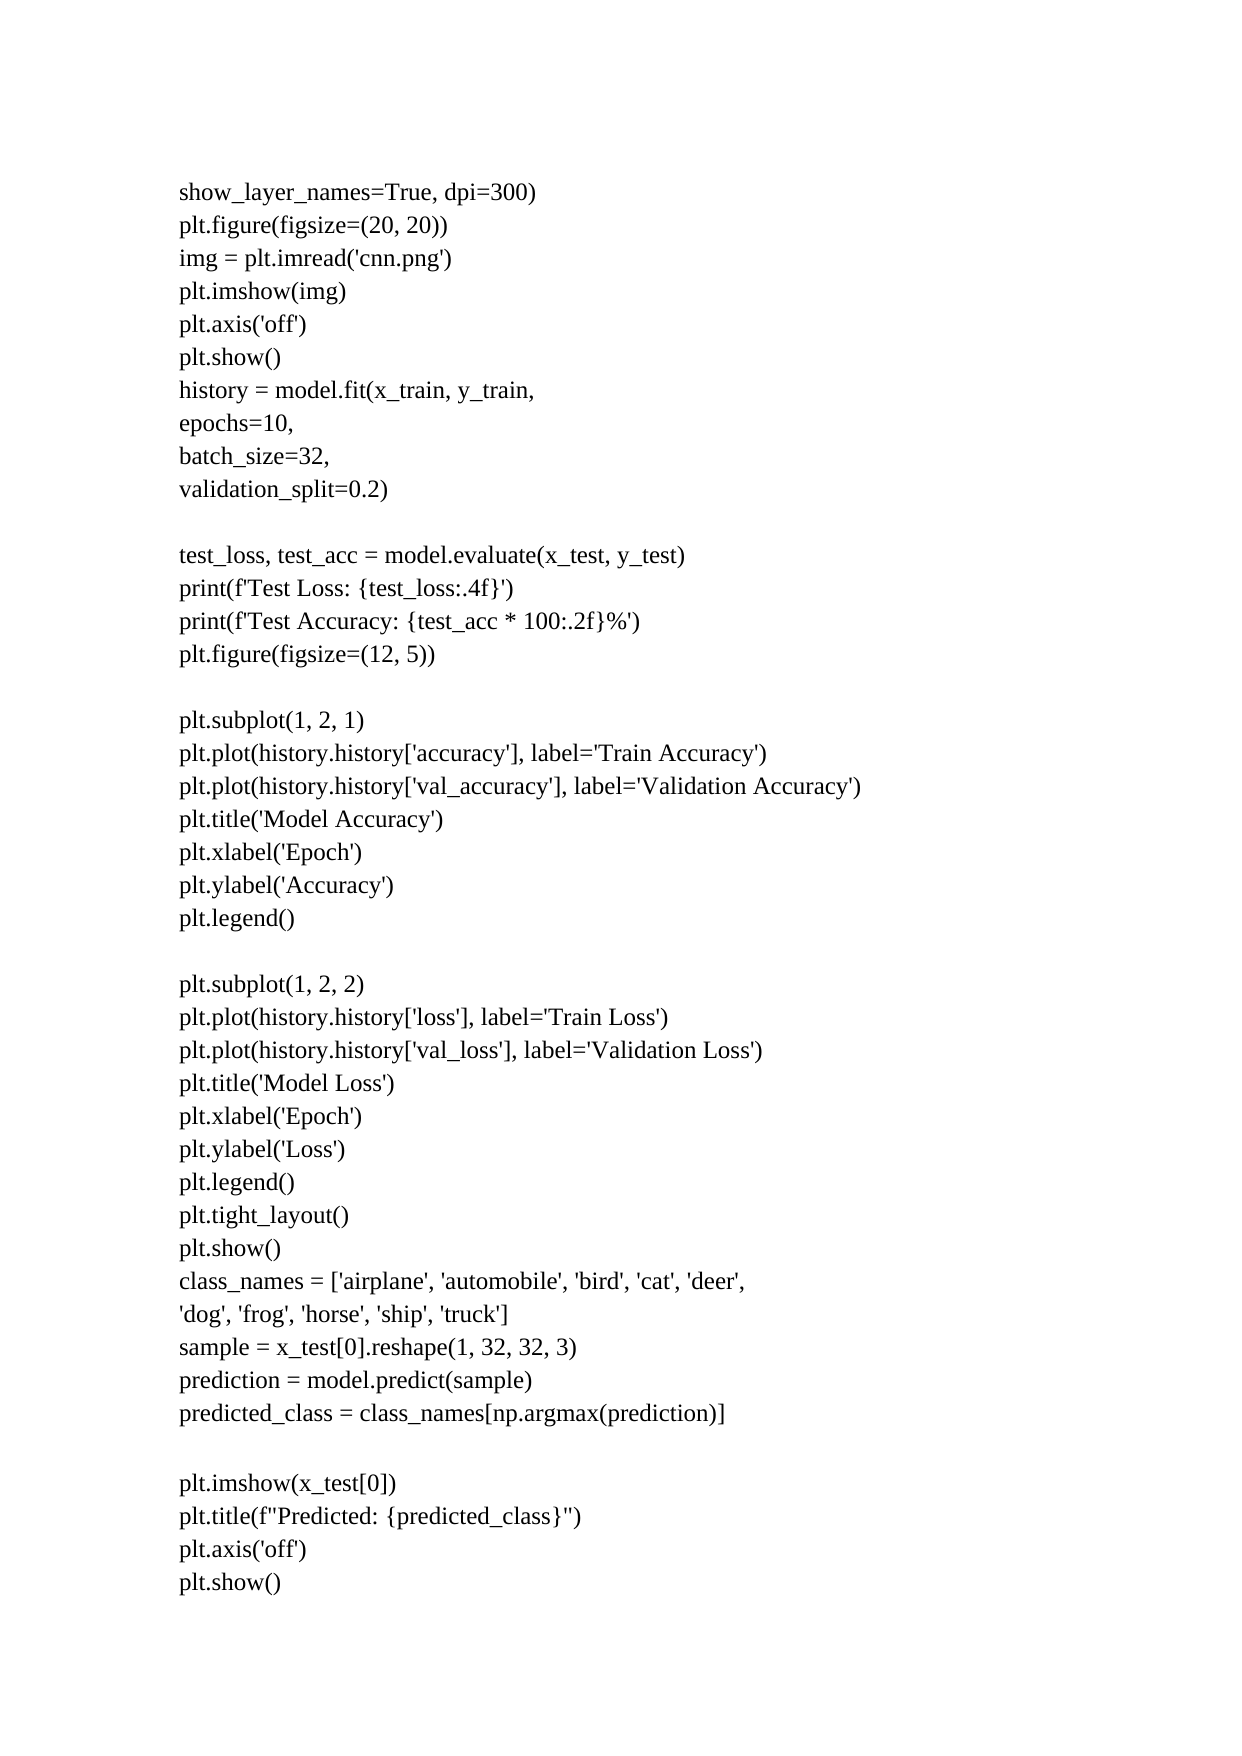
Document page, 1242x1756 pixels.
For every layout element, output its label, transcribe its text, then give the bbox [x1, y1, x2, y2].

text plt.imshow(x_test[0]) plt.title(f"Predicted: {predicted_class}") plt.axis('off') [179, 1468, 589, 1563]
text predicted_class = class_names[np.argmax(prediction)] [179, 1398, 1212, 1427]
text batch_size=32, validation_split=0.2) [179, 441, 479, 503]
text plt.show() [179, 1567, 1212, 1596]
text history = model.fit(x_train, y_train, epochs=10, [179, 375, 581, 437]
text plt.show() [179, 342, 1212, 371]
text plt.subplot(1, 2, 2) [179, 969, 1212, 998]
text print(f'Test Accuracy: {test_acc * 100:.2f}%') plt.figure(figsize=(12, 5)) [179, 606, 678, 668]
text class_names = ['airplane', 'automobile', 'bird', 'cat', 'deer', 'dog', 'frog', 'horse', 'ship', 'truck'] [179, 1266, 793, 1328]
text plt.plot(history.history['accuracy'], label='Train Accuracy') plt.plot(history.history['val_accuracy'], label='Validation Accuracy') plt.title('Model Accuracy') [179, 738, 941, 832]
text img = plt.imread('cnn.png') plt.imshow(img) plt.axis('off') [179, 243, 466, 338]
text sample = x_test[0].reshape(1, 32, 32, 3) prediction = model.predict(sample) [179, 1332, 581, 1394]
text plt.xlabel('Epoch') plt.ylabel('Accuracy') plt.legend() [179, 837, 479, 932]
text plt.subplot(1, 2, 1) [179, 705, 1212, 733]
text test_loss, test_acc = model.evaluate(x_test, y_test) print(f'Test Loss: {test_loss:.4f}') [179, 540, 729, 601]
text plt.xlabel('Epoch') plt.ylabel('Loss') plt.legend() plt.tight_layout() plt.show() [179, 1101, 376, 1262]
text show_layer_names=True, dpi=300) plt.figure(figsize=(20, 20)) [179, 177, 678, 239]
text plt.plot(history.history['loss'], label='Train Loss') plt.plot(history.history['val_loss'], label='Validation Loss') plt.title('Model Loss') [179, 1002, 881, 1097]
